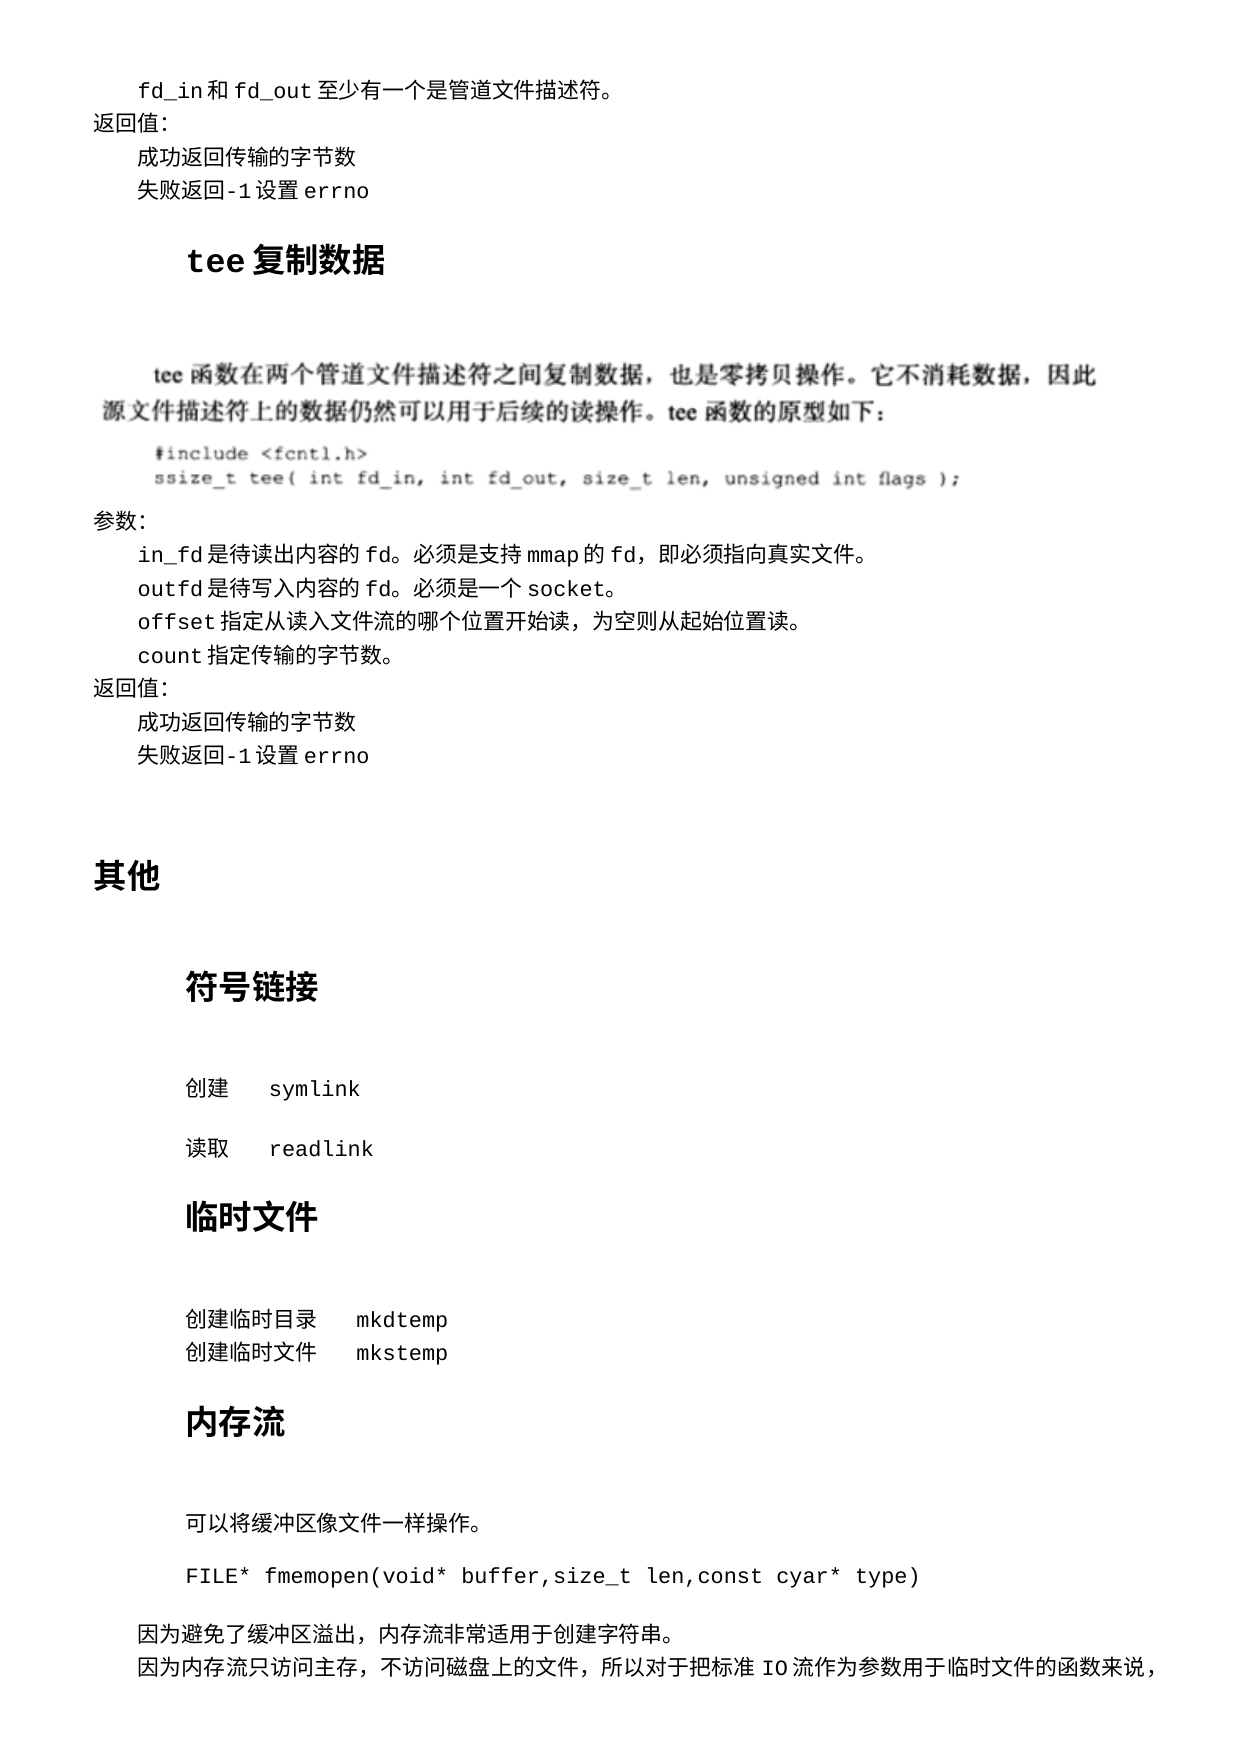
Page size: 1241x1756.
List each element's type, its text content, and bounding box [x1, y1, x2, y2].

text offset指定从读入文件流的哪个位置开始读，为空则从起始位置读。 [94, 604, 1146, 636]
subtitle 内存流 [94, 1396, 1146, 1444]
text 创建 symlink [94, 1071, 1146, 1103]
subtitle 其他 [94, 850, 1146, 898]
text 成功返回传输的字节数 [94, 704, 1146, 736]
text 成功返回传输的字节数 [94, 140, 1146, 171]
text 失败返回-1设置errno [94, 738, 1146, 770]
text 参数： [94, 504, 1146, 536]
subtitle 临时文件 [94, 1191, 1146, 1239]
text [94, 1650, 1146, 1682]
text 读取 readlink [94, 1131, 1146, 1162]
text 可以将缓冲区像文件一样操作。 [94, 1506, 1146, 1538]
text 返回值： [94, 106, 1146, 138]
text 失败返回-1设置errno [94, 173, 1146, 205]
text fd_in和fd_out至少有一个是管道文件描述符。 [94, 73, 1146, 105]
subtitle tee复制数据 [94, 233, 1146, 282]
text 创建临时文件 mkstemp [94, 1335, 1146, 1367]
picture [93, 345, 1104, 503]
text outfd是待写入内容的fd。必须是一个socket。 [94, 571, 1146, 603]
text 返回值： [94, 671, 1146, 703]
subtitle 符号链接 [94, 961, 1146, 1009]
text in_fd是待读出内容的fd。必须是支持mmap的fd，即必须指向真实文件。 [94, 537, 1146, 569]
text FILE* fmemopen(void* buffer,size_t len,const cyar* type) [94, 1565, 1146, 1590]
text count指定传输的字节数。 [94, 638, 1146, 670]
text 因为避免了缓冲区溢出，内存流非常适用于创建字符串。 [94, 1617, 1146, 1649]
text 创建临时目录 mkdtemp [94, 1302, 1146, 1333]
